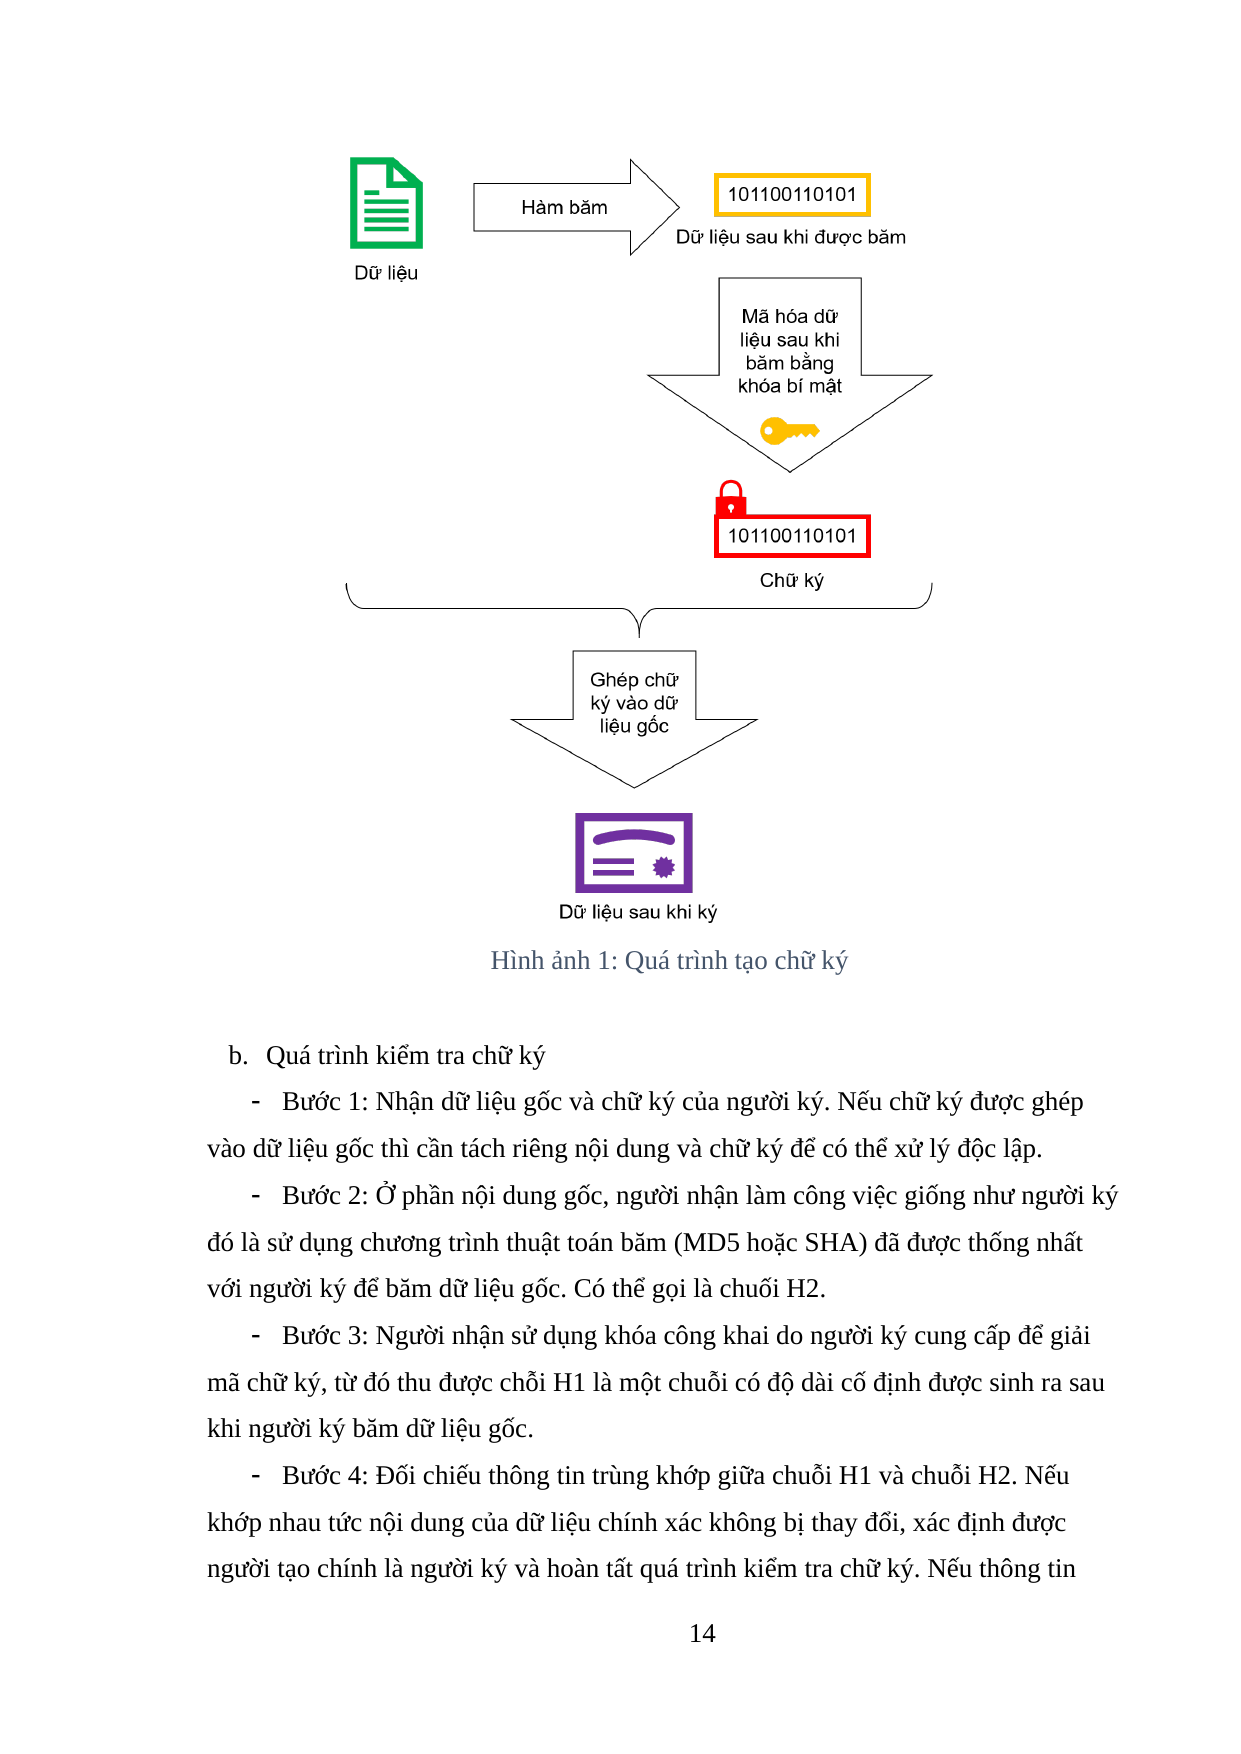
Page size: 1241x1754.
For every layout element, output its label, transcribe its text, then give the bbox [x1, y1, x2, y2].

picture [330, 148, 934, 935]
list Bước 2: Ở phần nội dung gốc, người nhận làm công việc giống như người ký đó là sử dụng chương trình thuật toán băm (MD5 hoặc SHA) đã được thống nhất với người ký để băm dữ liệu gốc. Có thể gọi là chuối H2. [207, 1179, 1122, 1303]
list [207, 1459, 1122, 1584]
list Bước 3: Người nhận sử dụng khóa công khai do người ký cung cấp để giải mã chữ ký, từ đó thu được chỗi H1 là một chuỗi có độ dài cố định được sinh ra sau khi người ký băm dữ liệu gốc. [207, 1319, 1122, 1443]
list Bước 1: Nhận dữ liệu gốc và chữ ký của người ký. Nếu chữ ký được ghép vào dữ liệu gốc thì cần tách riêng nội dung và chữ ký để có thể xử lý độc lập. [207, 1085, 1122, 1163]
list Quá trình kiểm tra chữ ký [228, 1039, 1122, 1070]
